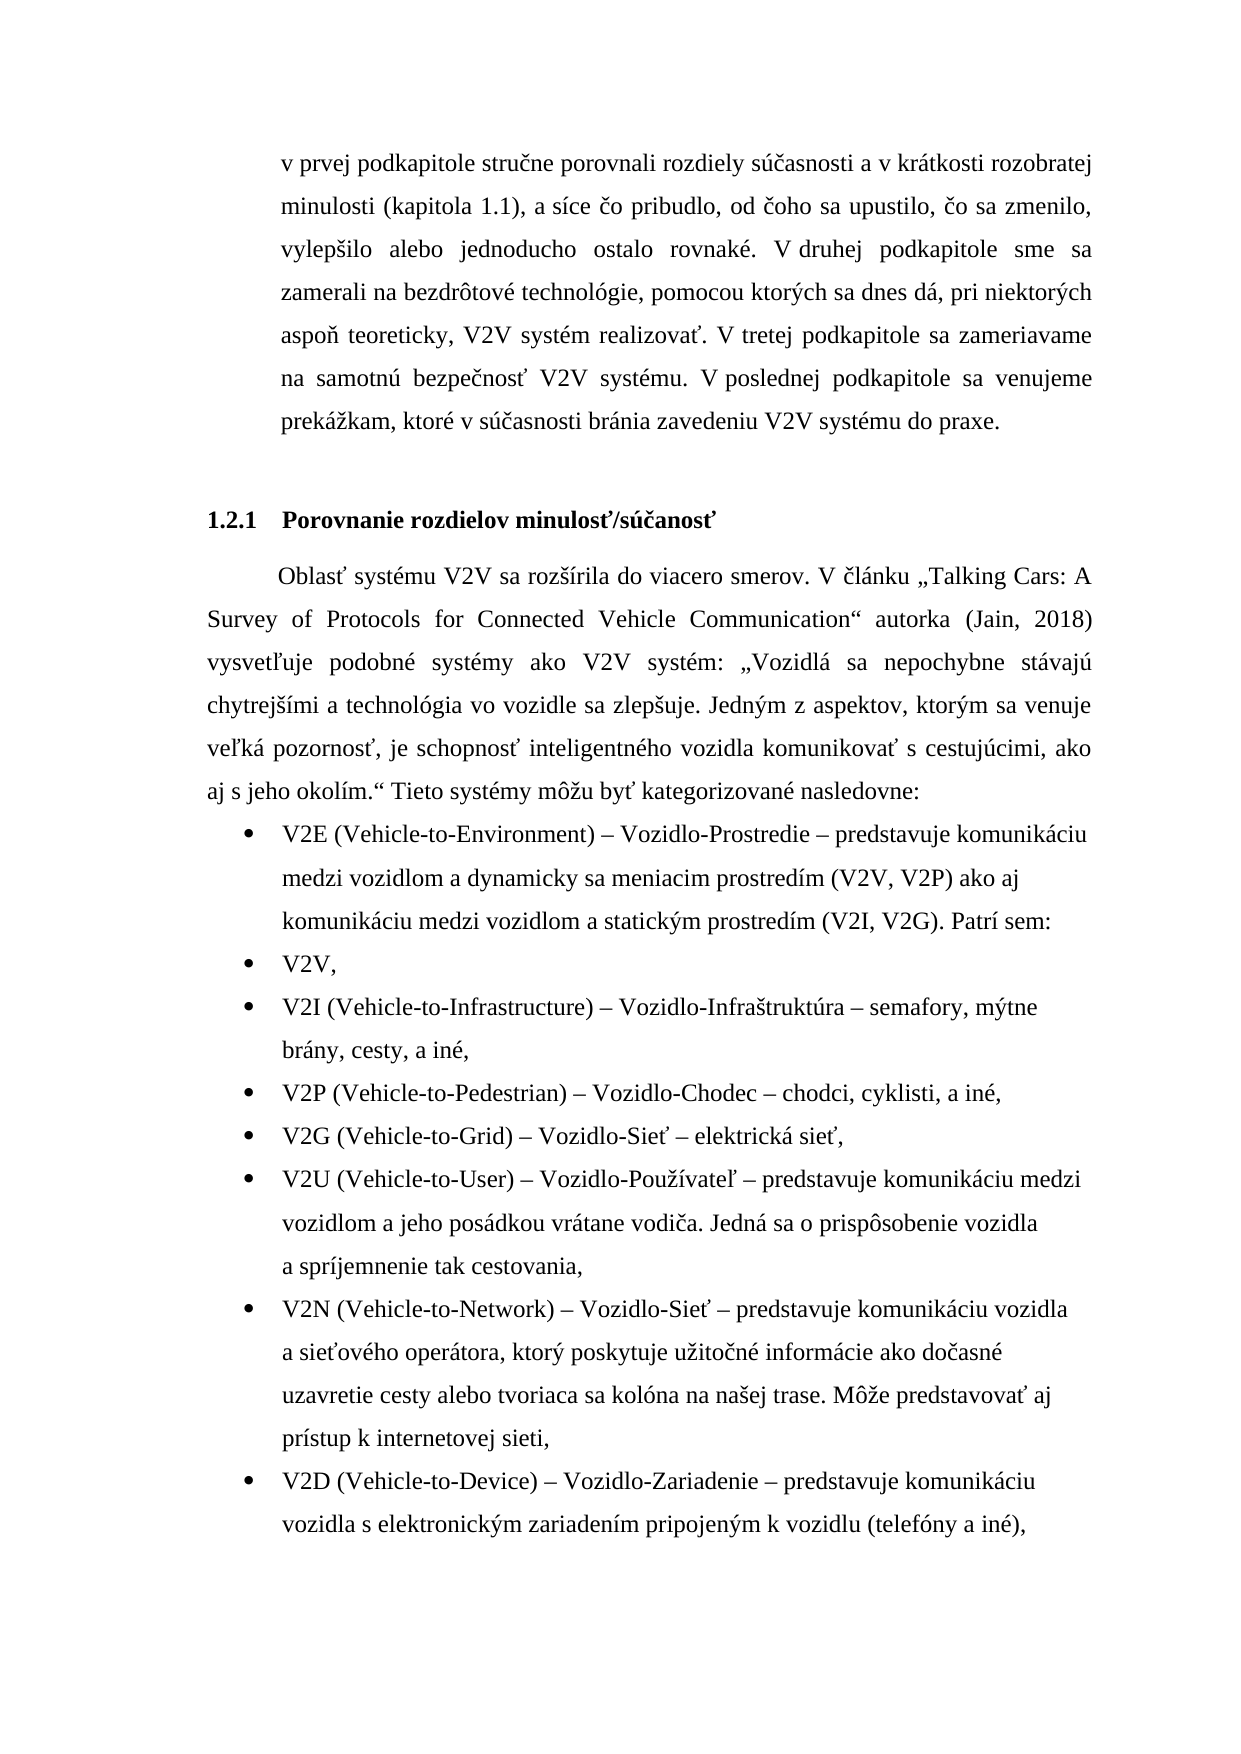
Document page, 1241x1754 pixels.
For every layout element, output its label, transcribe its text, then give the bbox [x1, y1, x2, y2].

list V2D (Vehicle-to-Device) – Vozidlo-Zariadenie – predstavuje komunikáciu vozidla s elektronickým zariadením pripojeným k vozidlu (telefóny a iné), [244, 1466, 1092, 1538]
list V2G (Vehicle-to-Grid) – Vozidlo-Sieť – elektrická sieť, [244, 1121, 1092, 1150]
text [281, 148, 1092, 435]
list V2N (Vehicle-to-Network) – Vozidlo-Sieť – predstavuje komunikáciu vozidla a sieťového operátora, ktorý poskytuje užitočné informácie ako dočasné uzavretie cesty alebo tvoriaca sa kolóna na našej trase. Môže predstavovať aj prístup k internetovej sieti, [244, 1294, 1092, 1452]
list V2E (Vehicle-to-Environment) – Vozidlo-Prostredie – predstavuje komunikáciu medzi vozidlom a dynamicky sa meniacim prostredím (V2V, V2P) ako aj komunikáciu medzi vozidlom a statickým prostredím (V2I, V2G). Patrí sem: [244, 819, 1092, 934]
list V2U (Vehicle-to-User) – Vozidlo-Používateľ – predstavuje komunikáciu medzi vozidlom a jeho posádkou vrátane vodiča. Jedná sa o prispôsobenie vozidla a spríjemnenie tak cestovania, [244, 1164, 1092, 1279]
list V2P (Vehicle-to-Pedestrian) – Vozidlo-Chodec – chodci, cyklisti, a iné, [244, 1078, 1092, 1107]
text Oblasť systému V2V sa rozšírila do viacero smerov. V článku „Talking Cars: A Survey of Protocols for Connected Vehicle Communication“ autorka vysvetľuje podobné systémy ako V2V systém: „Vozidlá sa nepochybne stávajú chytrejšími a technológia vo vozidle sa zlepšuje. Jedným z aspektov, ktorým sa venuje veľká pozornosť, je schopnosť inteligentného vozidla komunikovať s cestujúcimi, ako aj s jeho okolím.“ Tieto systémy môžu byť kategorizované nasledovne: [207, 561, 1092, 805]
subtitle 1.2.1 Porovnanie rozdielov minulosť/súčanosť [207, 505, 1092, 534]
list V2V, [244, 949, 1092, 978]
list V2I (Vehicle-to-Infrastructure) – Vozidlo-Infraštruktúra – semafory, mýtne brány, cesty, a iné, [244, 992, 1092, 1064]
